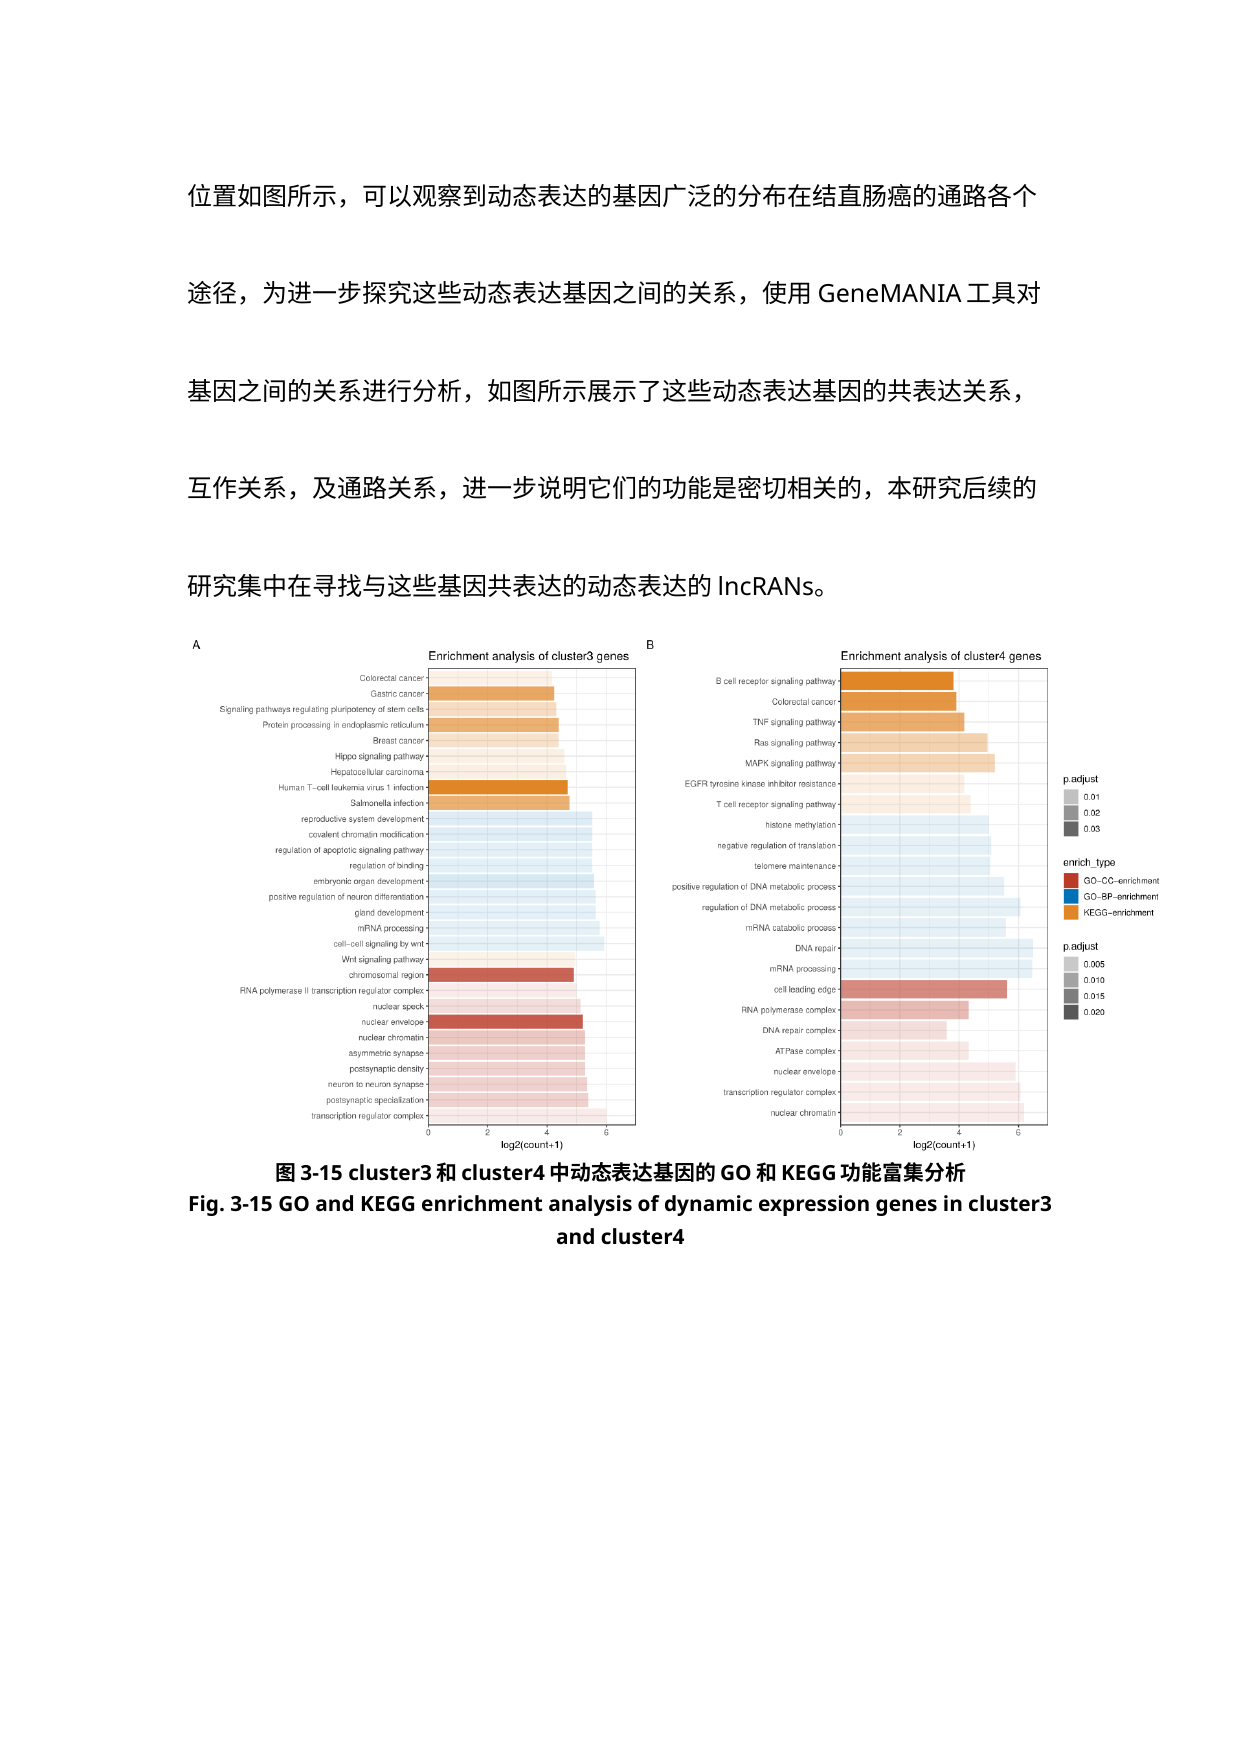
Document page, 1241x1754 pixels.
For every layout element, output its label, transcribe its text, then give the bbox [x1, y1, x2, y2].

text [187, 162, 1053, 617]
text 图 3-15 cluster3和cluster4中动态表达基因的GO和KEGG功能富集分析 [187, 1155, 1053, 1188]
picture [187, 635, 1164, 1153]
text Fig. 3-15 GO and KEGG enrichment analysis of dynamic expression genes in cluster3 and cluster4 [187, 1188, 1053, 1253]
